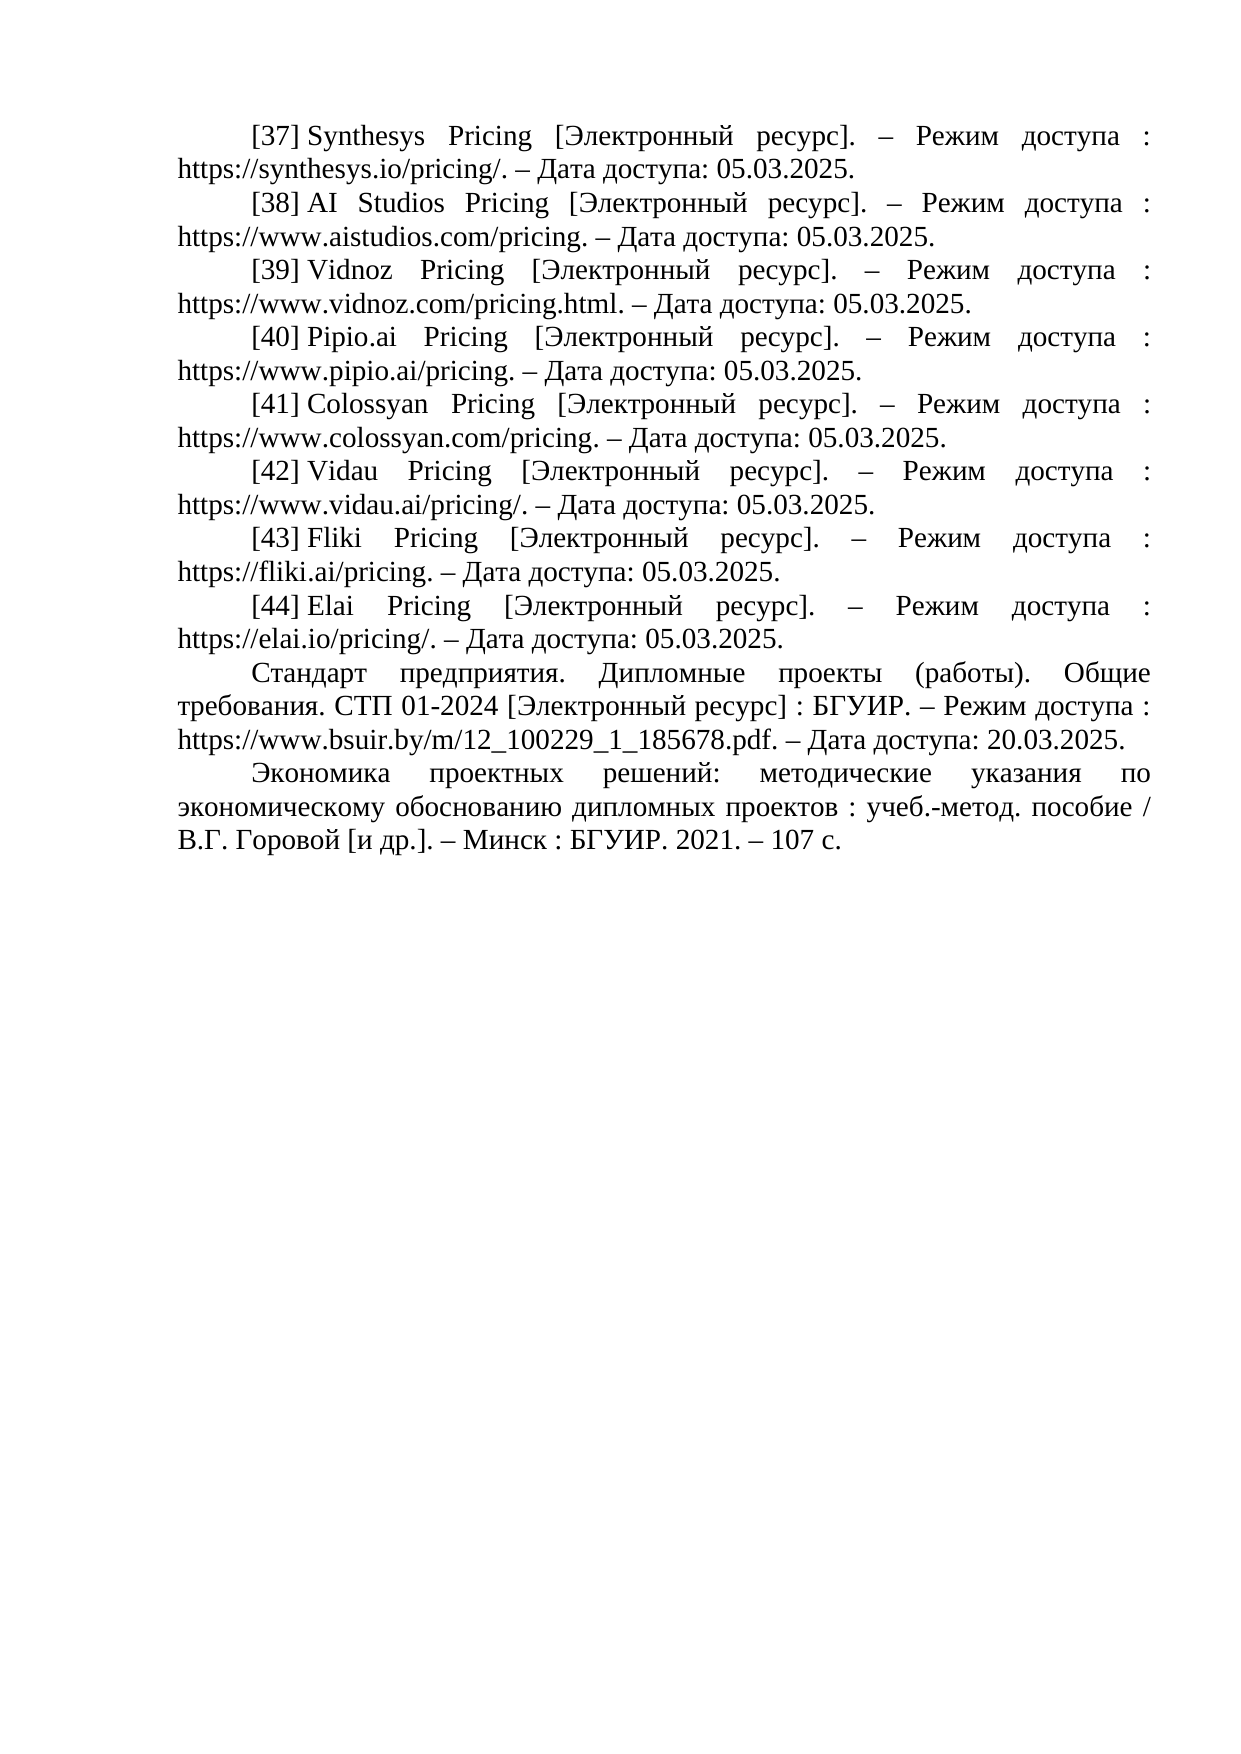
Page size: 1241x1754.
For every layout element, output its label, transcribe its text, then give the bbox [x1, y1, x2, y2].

list Vidnoz Pricing [Электронный ресурс]. – Режим доступа : https://www.vidnoz.com/pricing.html. – Дата доступа: 05.03.2025. [177, 252, 1152, 319]
list Vidau Pricing [Электронный ресурс]. – Режим доступа : https://www.vidau.ai/pricing/. – Дата доступа: 05.03.2025. [177, 453, 1152, 521]
list Fliki Pricing [Электронный ресурс]. – Режим доступа : https://fliki.ai/pricing. – Дата доступа: 05.03.2025. [177, 521, 1152, 588]
list Стандарт предприятия. Дипломные проекты (работы). Общие требования. СТП 01-2024 [Электронный ресурс] : БГУИР. – Режим доступа : https://www.bsuir.by/m/12_100229_1_185678.pdf. – Дата доступа: 20.03.2025. [177, 655, 1152, 755]
list Pipio.ai Pricing [Электронный ресурс]. – Режим доступа : https://www.pipio.ai/pricing. – Дата доступа: 05.03.2025. [177, 319, 1152, 386]
list Synthesys Pricing [Электронный ресурс]. – Режим доступа : https://synthesys.io/pricing/. – Дата доступа: 05.03.2025. [177, 118, 1152, 185]
list Elai Pricing [Электронный ресурс]. – Режим доступа : https://elai.io/pricing/. – Дата доступа: 05.03.2025. [177, 588, 1152, 655]
list Экономика проектных решений: методические указания по экономическому обоснованию дипломных проектов : учеб.-метод. пособие / В.Г. Горовой [и др.]. – Минск : БГУИР. 2021. – 107 с. [177, 755, 1152, 856]
list Colossyan Pricing [Электронный ресурс]. – Режим доступа : https://www.colossyan.com/pricing. – Дата доступа: 05.03.2025. [177, 386, 1152, 453]
list AI Studios Pricing [Электронный ресурс]. – Режим доступа : https://www.aistudios.com/pricing. – Дата доступа: 05.03.2025. [177, 185, 1152, 252]
